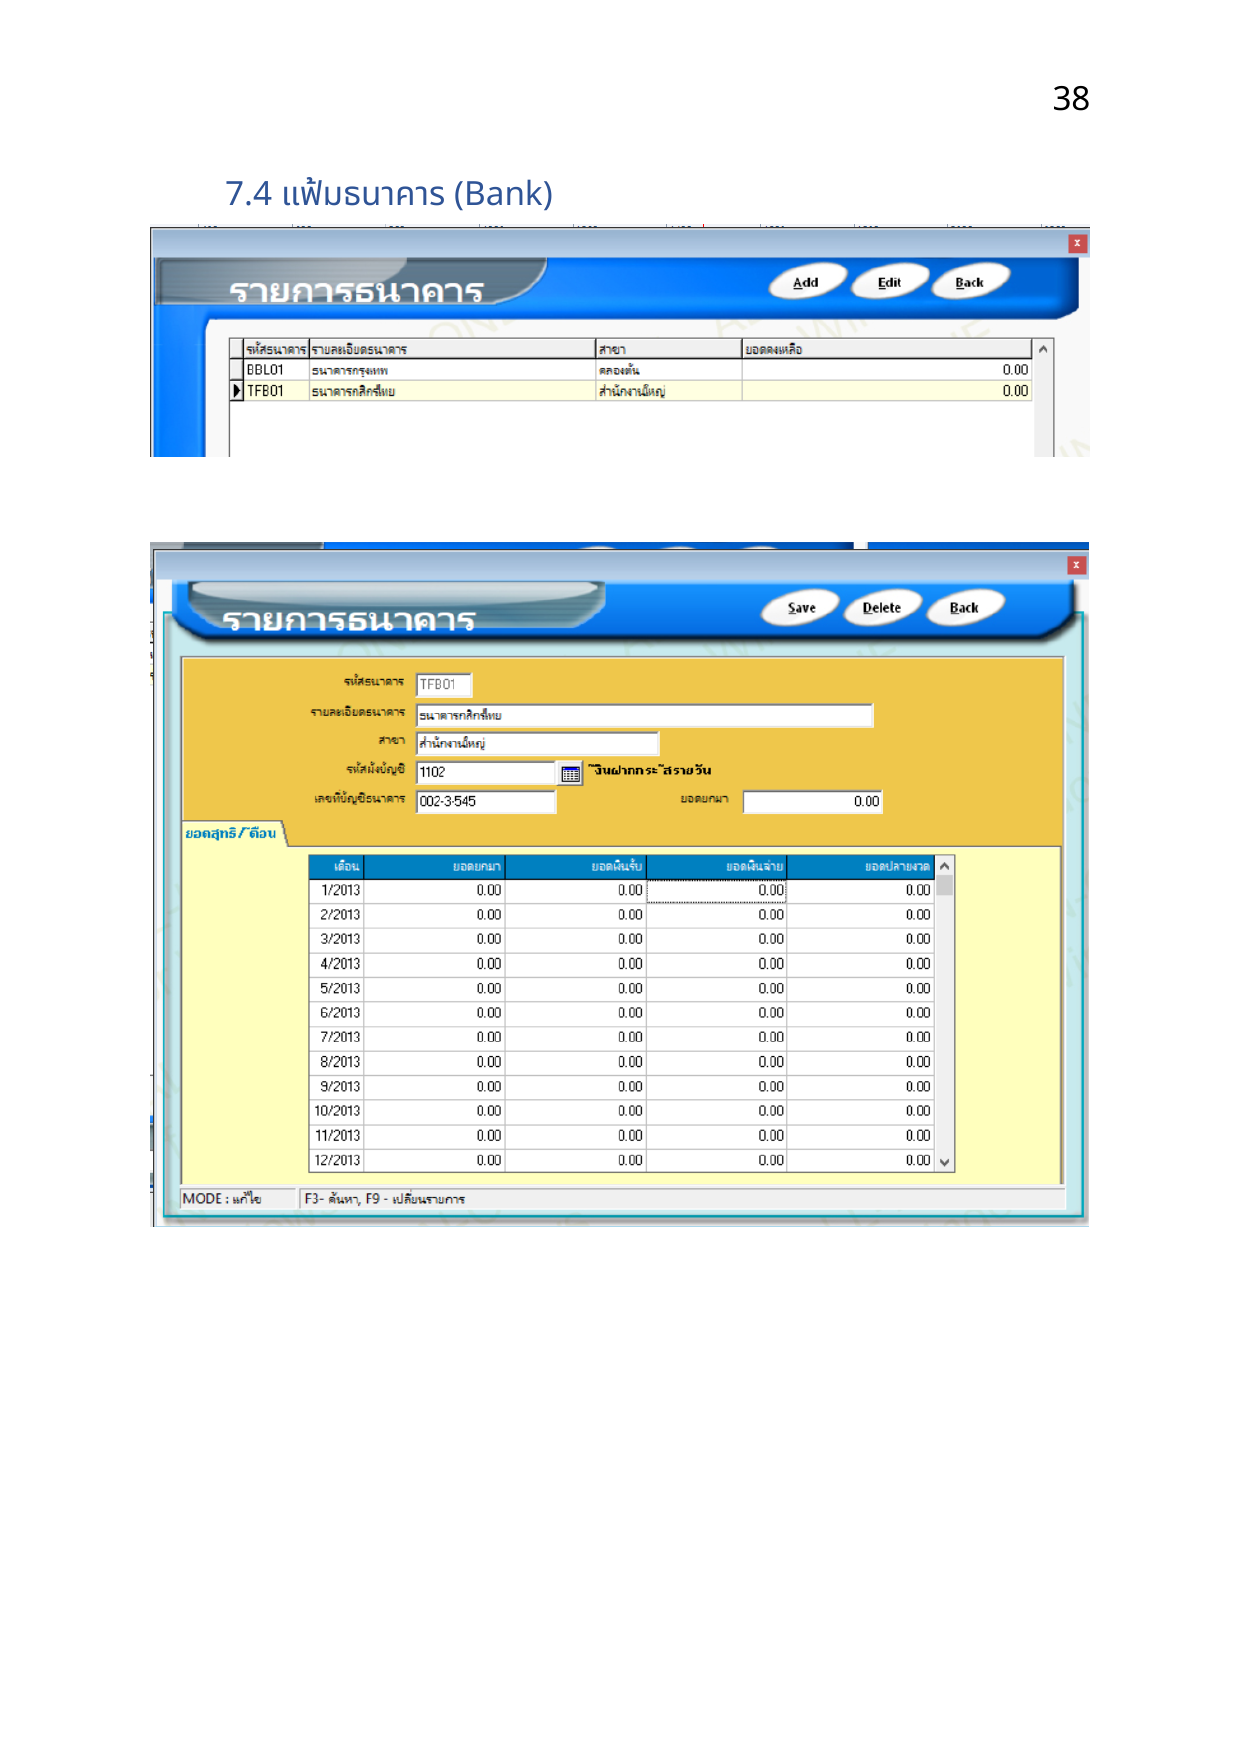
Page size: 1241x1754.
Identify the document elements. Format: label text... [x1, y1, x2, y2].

picture [150, 542, 1089, 1227]
picture [150, 224, 1090, 457]
subtitle 7.4 แฟ้มธนาคาร (Bank) [225, 170, 1090, 221]
